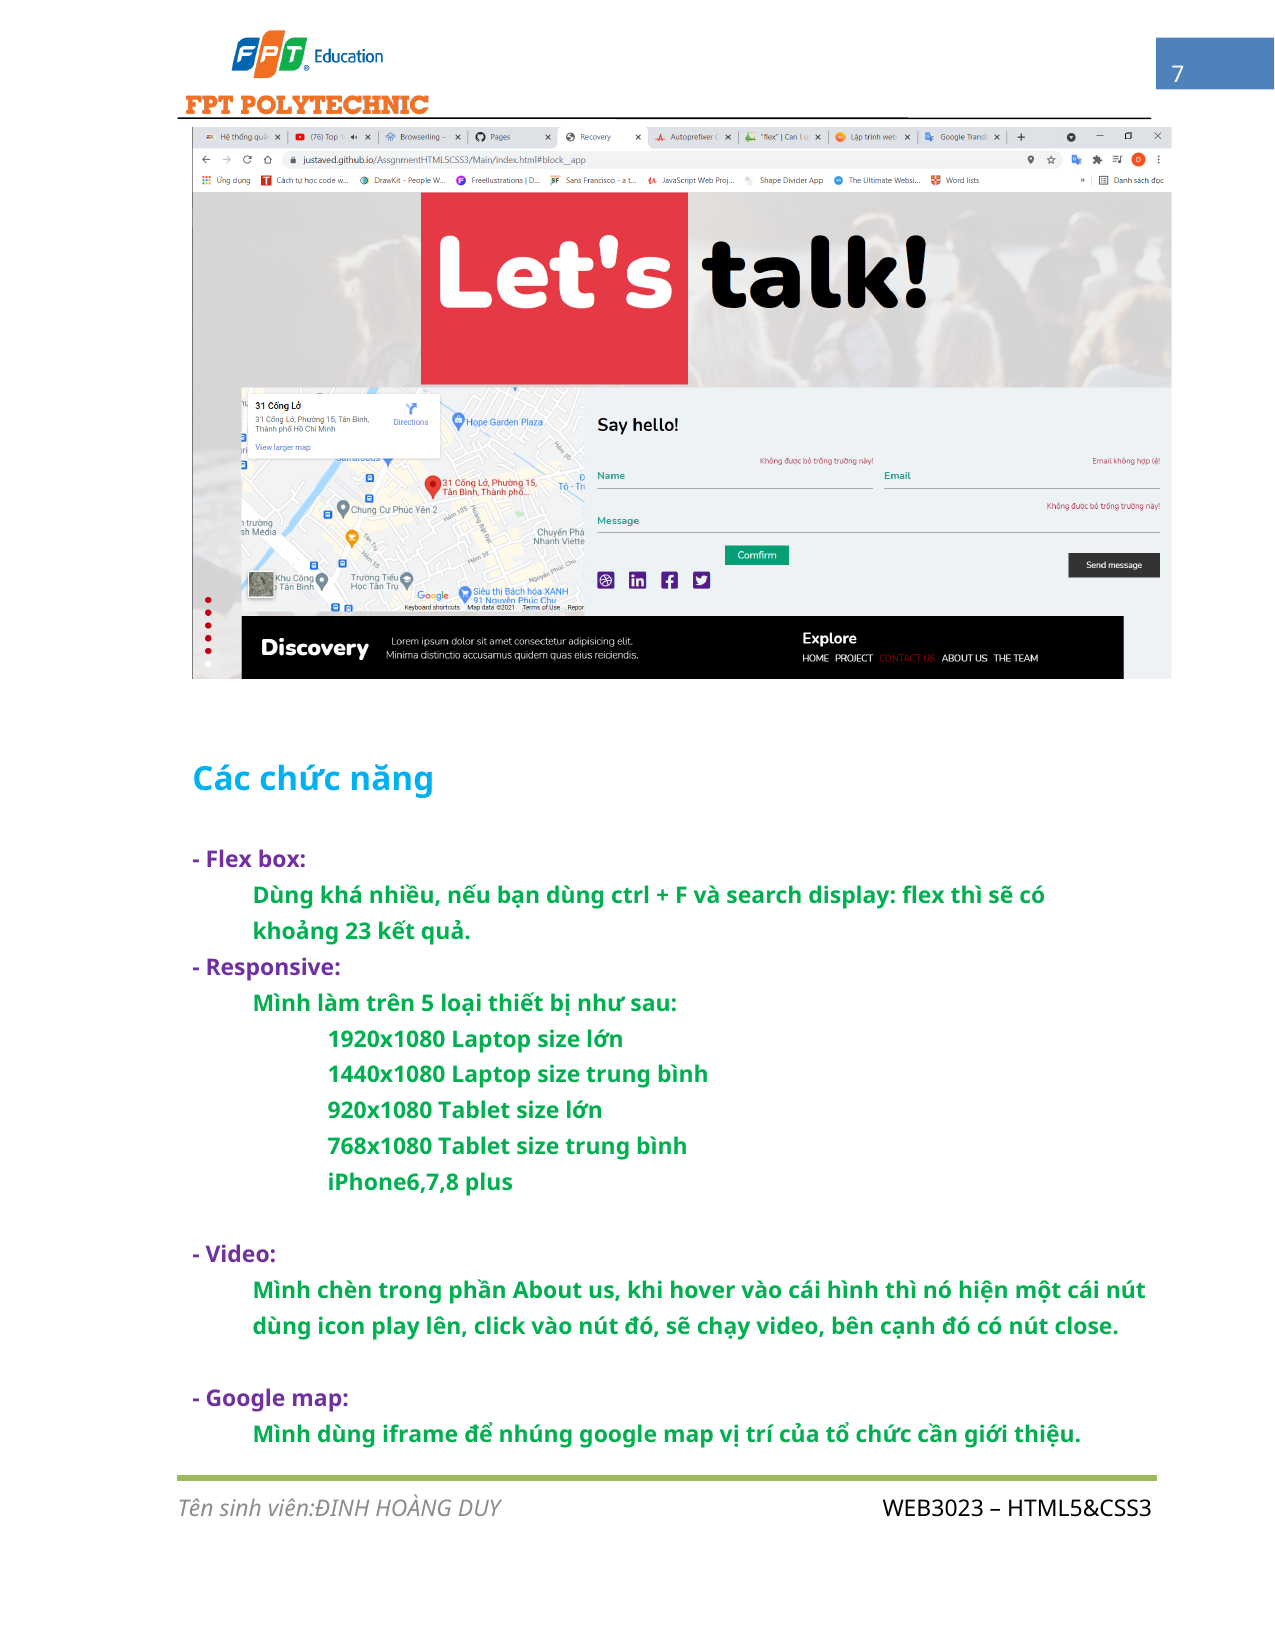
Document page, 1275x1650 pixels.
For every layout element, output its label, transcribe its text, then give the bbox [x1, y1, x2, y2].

text Mình dùng iframe để nhúng google map vị trí của tổ chức cần giới thiệu. [192, 1418, 1157, 1449]
text - Responsive: [192, 951, 1157, 982]
text Các chức năng [192, 755, 1157, 800]
text Mình chèn trong phần About us, khi hover vào cái hình thì nó hiện một cái nút dùng icon play lên, click vào nút đó, sẽ chạy video, bên cạnh đó có nút close. [252, 1274, 1157, 1341]
picture [177, 22, 437, 122]
text iPhone6,7,8 plus [192, 1166, 1157, 1197]
text - Flex box: [192, 843, 1157, 874]
text Mình làm trên 5 loại thiết bị như sau: [192, 987, 1157, 1018]
text - Google map: [192, 1382, 1157, 1413]
text Dùng khá nhiều, nếu bạn dùng ctrl + F và search display: flex thì sẽ có khoảng 23 kết quả. [252, 879, 1157, 946]
picture [192, 127, 1172, 679]
text 920x1080 Tablet size lớn [192, 1094, 1157, 1126]
text 1920x1080 Laptop size lớn [192, 1022, 1157, 1054]
text 768x1080 Tablet size trung bình [192, 1130, 1157, 1162]
text - Video: [192, 1238, 1157, 1269]
text 1440x1080 Laptop size trung bình [192, 1058, 1157, 1090]
